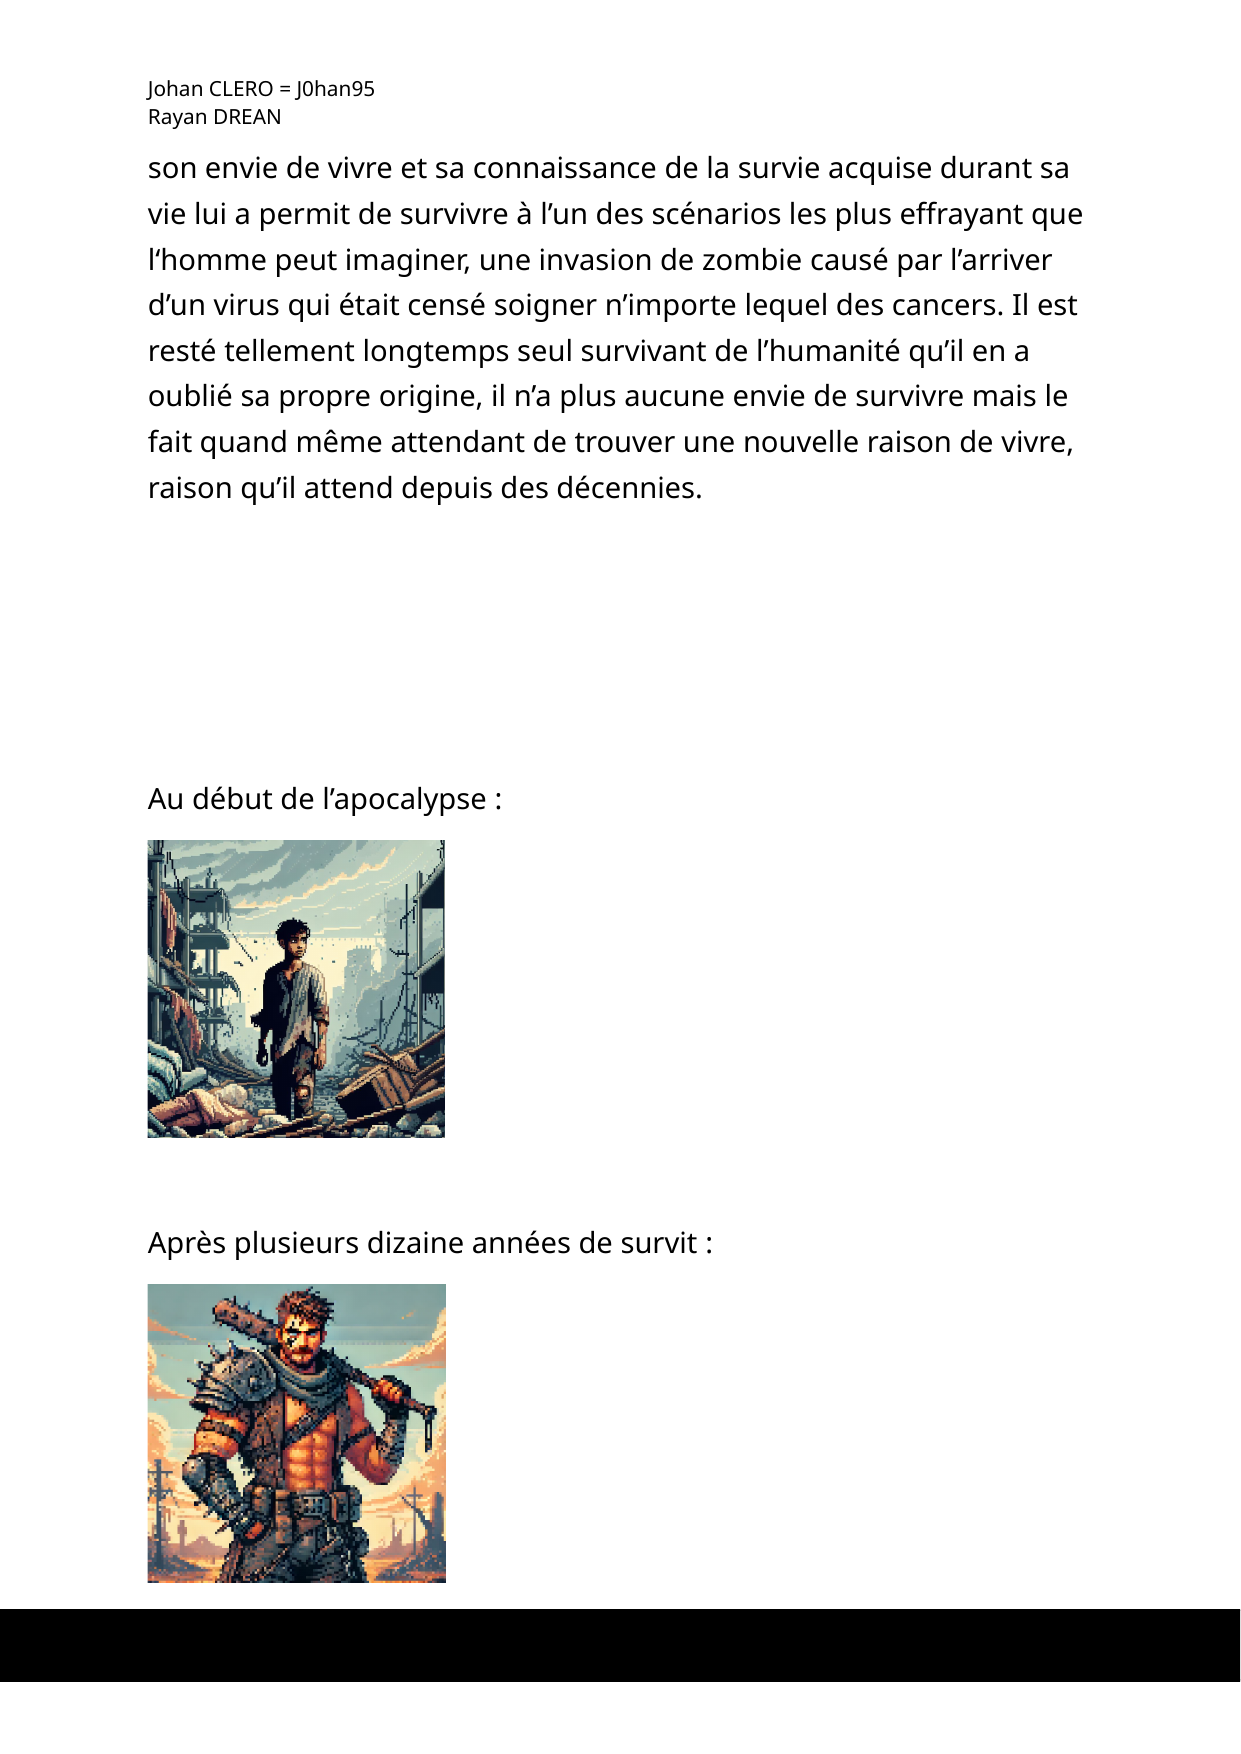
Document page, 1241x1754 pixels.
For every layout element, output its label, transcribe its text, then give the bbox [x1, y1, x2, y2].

text Au début de l’apocalypse : [148, 778, 1093, 818]
text Après plusieurs dizaine années de survit : [148, 1222, 1093, 1262]
picture [147, 840, 445, 1138]
picture [147, 1284, 446, 1583]
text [148, 148, 1093, 507]
